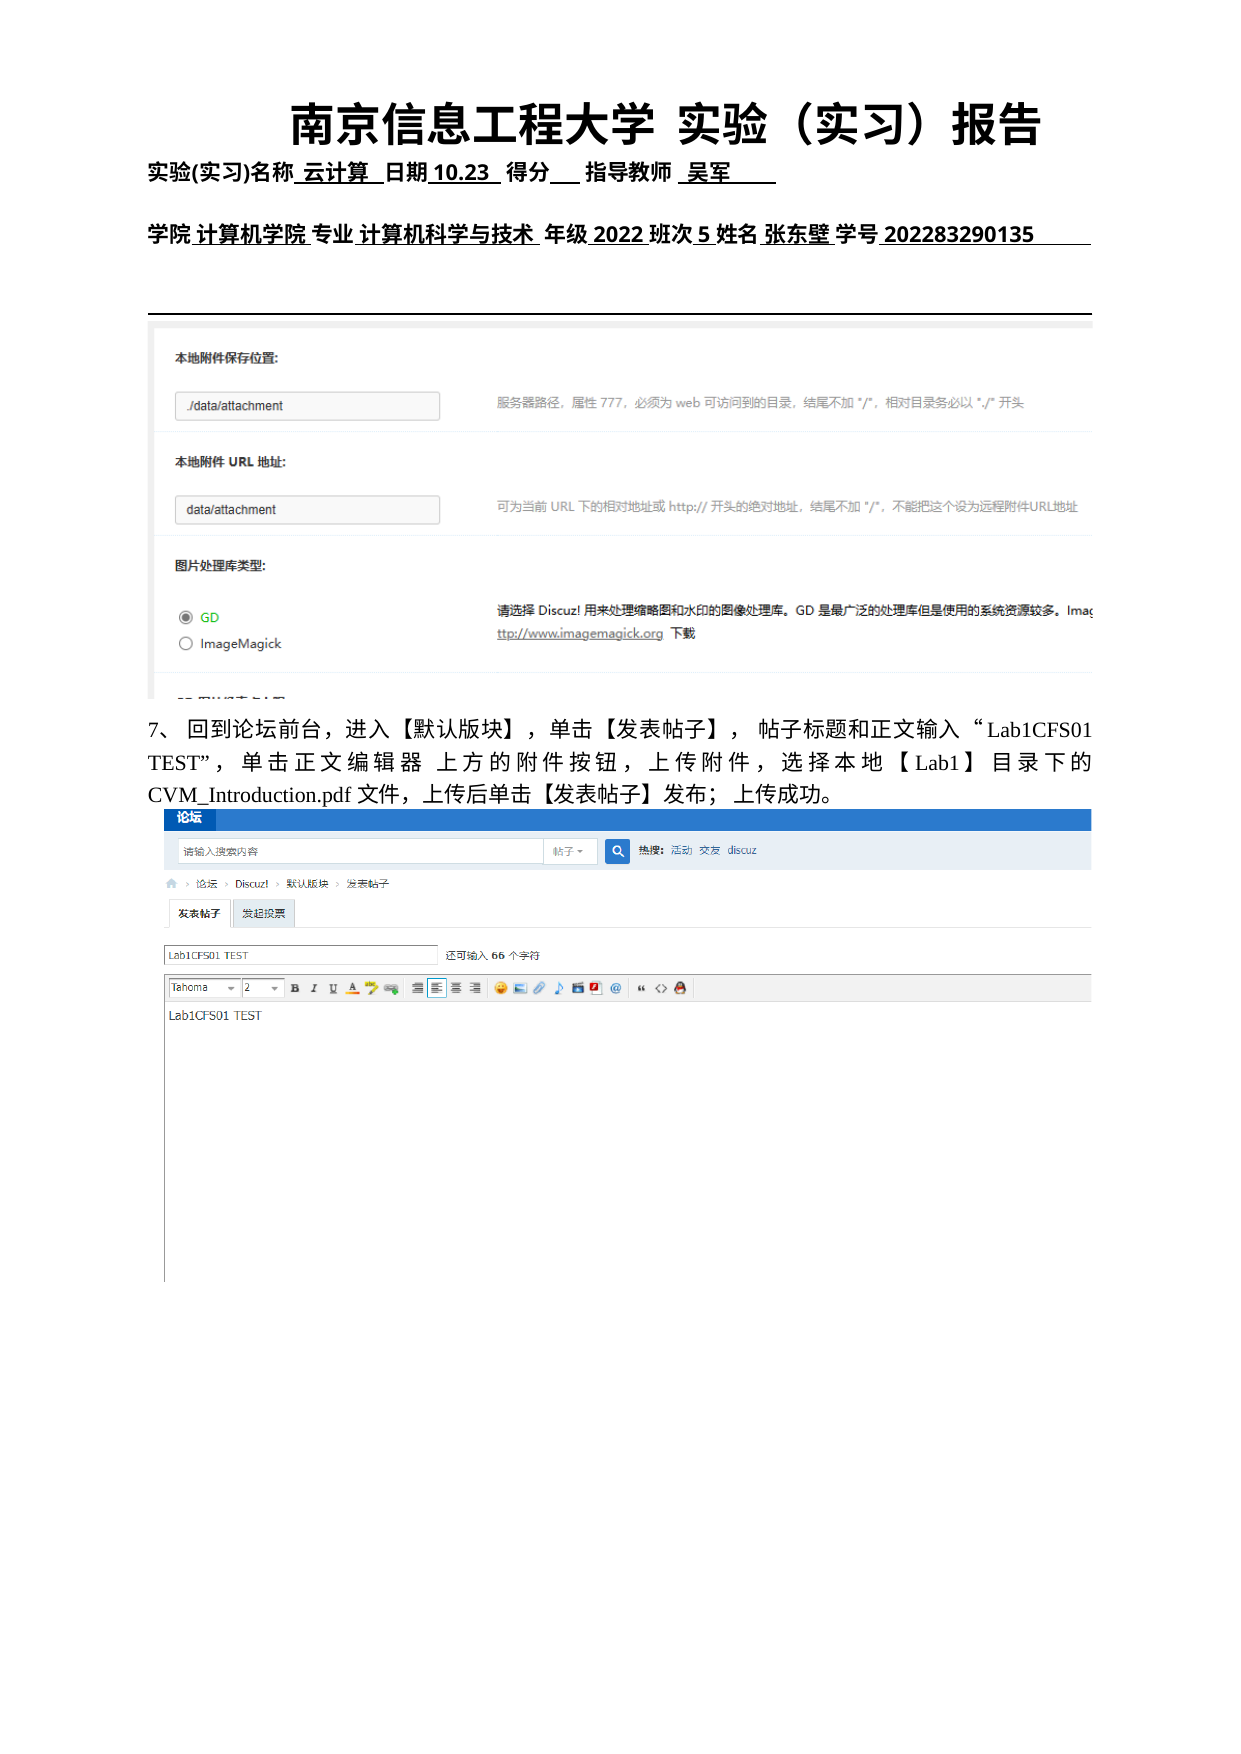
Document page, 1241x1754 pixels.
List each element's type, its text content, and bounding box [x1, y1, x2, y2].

picture [147, 321, 1093, 699]
picture [147, 809, 1092, 1282]
text 7、 回到论坛前台，进入【默认版块】，单击【发表帖子】， 帖子标题和正文输入“Lab1CFS01 TEST”，单击正文编辑器 上方的附件按钮，上传附件，选择本地【Lab1】目录下的 CVM_Introduction.pdf 文件，上传后单击【发表帖子】发布； 上传成功。 [148, 712, 1092, 809]
